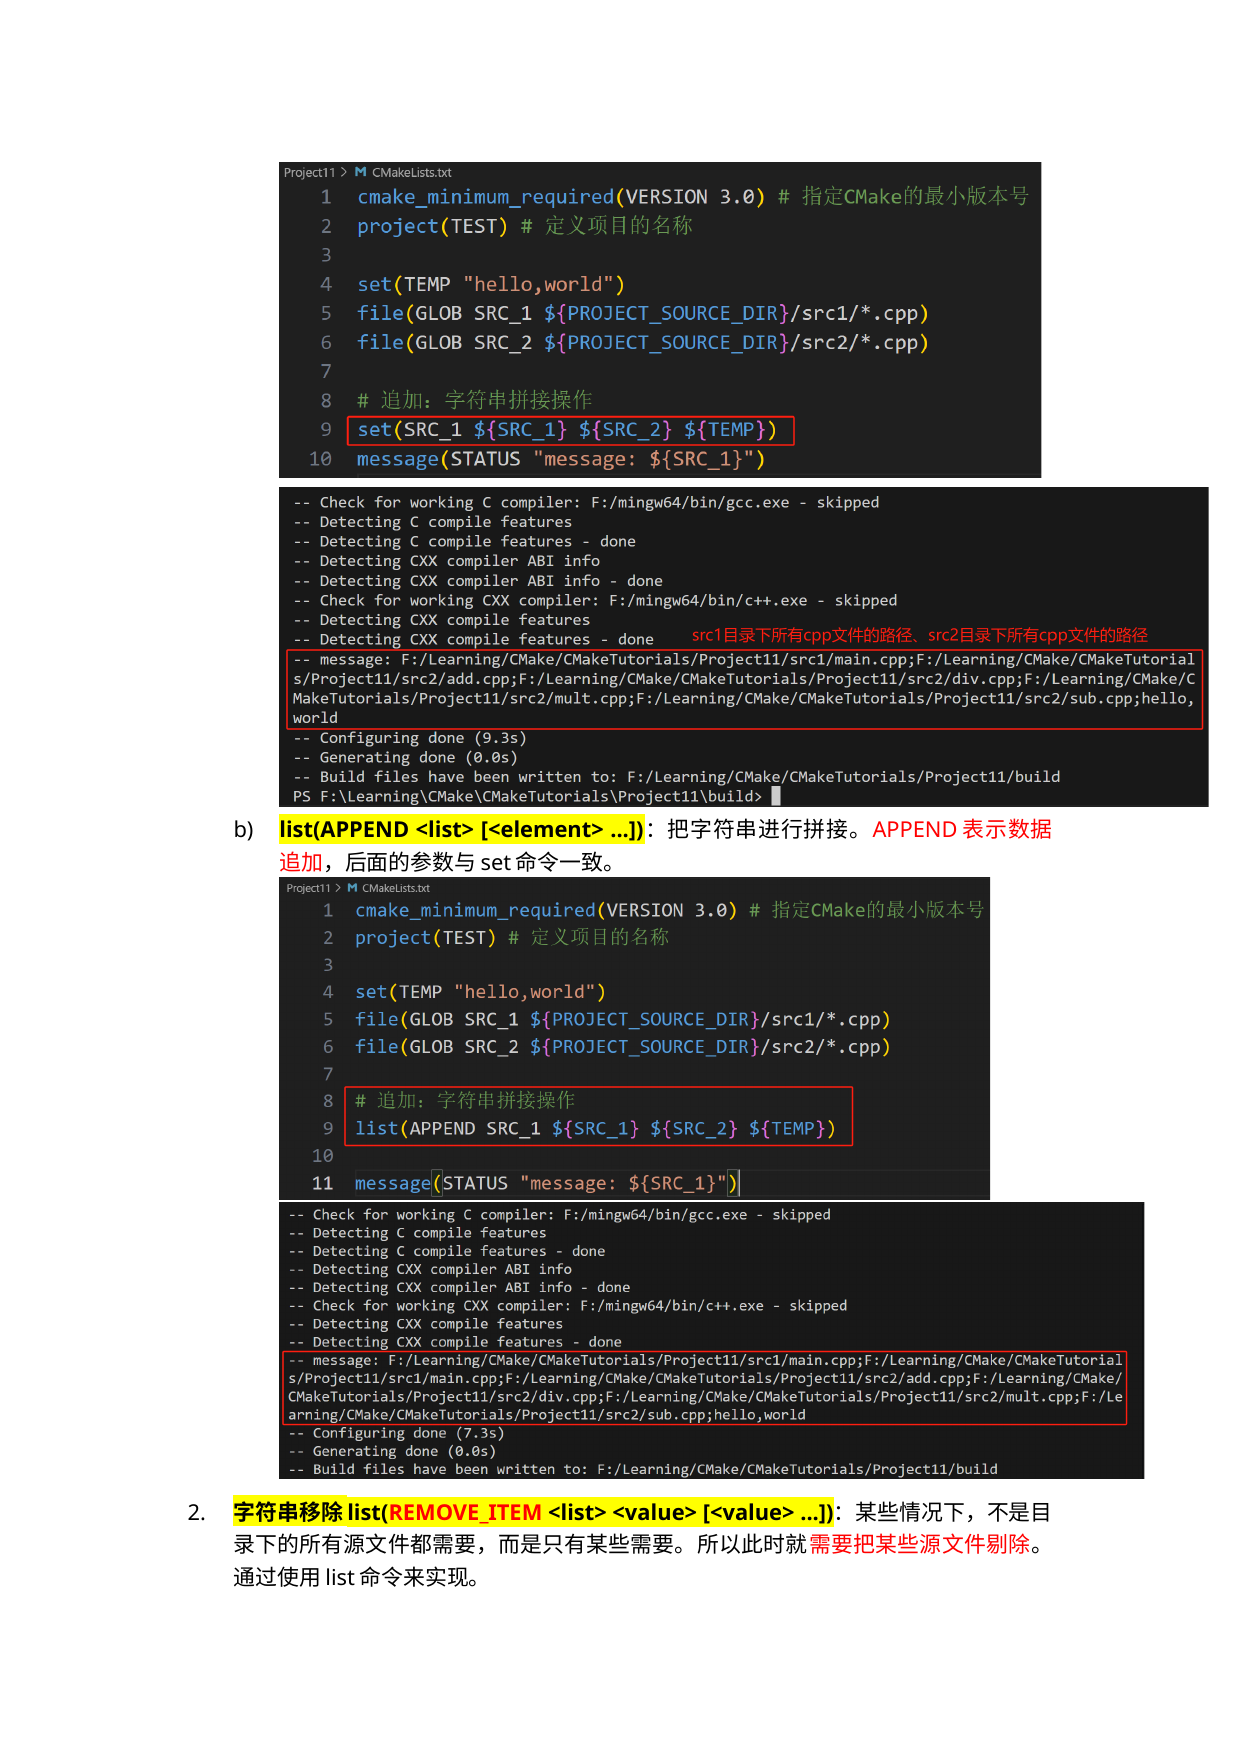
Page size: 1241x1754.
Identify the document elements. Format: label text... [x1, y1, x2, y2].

list list(APPEND <list> [<element> ...])：把字符串进行拼接。APPEND表示数据追加，后面的参数与set命令一致。 [233, 812, 1053, 877]
picture [279, 877, 991, 1200]
list 字符串移除list(REMOVE_ITEM <list> <value> [<value> ...])：某些情况下，不是目录下的所有源文件都需要，而是只有某些需要。所以此时就需要把某些源文件剔除。通过使用list命令来实现。 [187, 1494, 1053, 1592]
picture [279, 162, 1042, 478]
picture [279, 1202, 1145, 1479]
picture [279, 487, 1209, 807]
